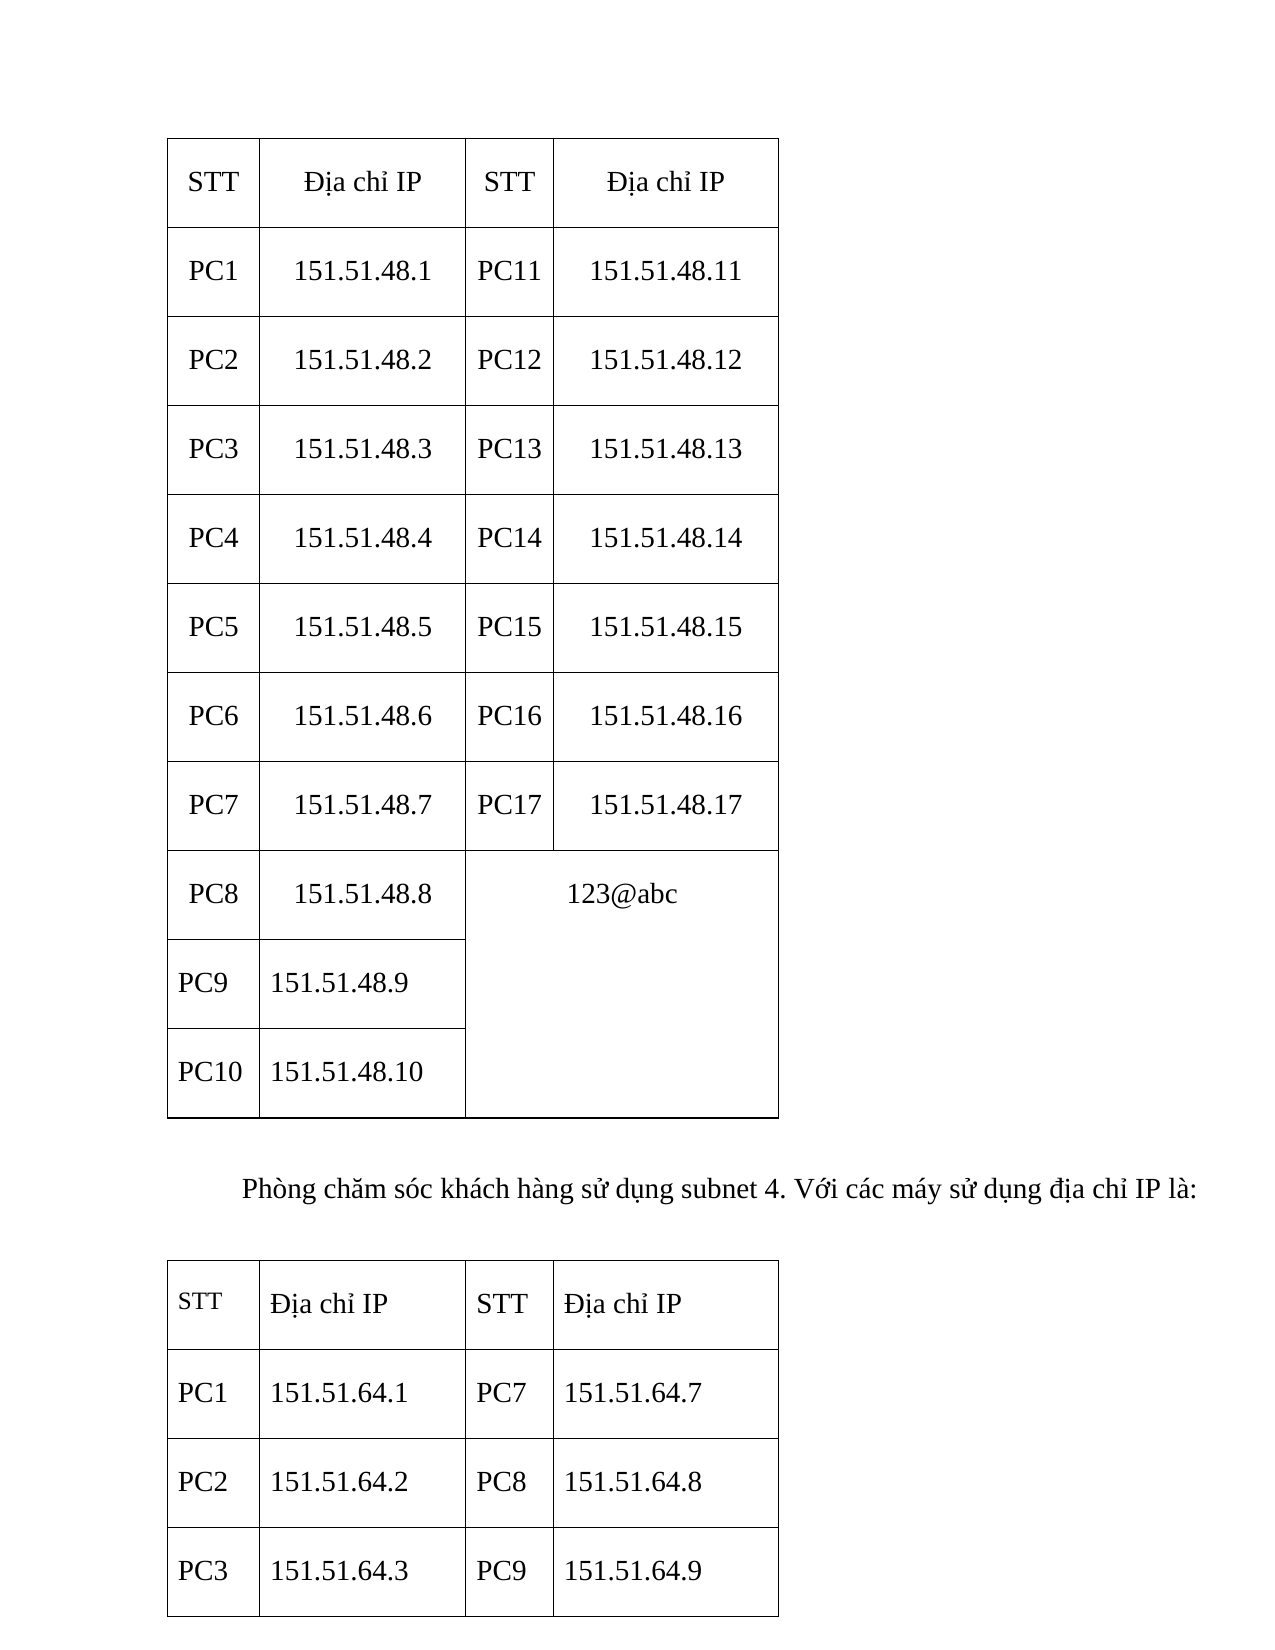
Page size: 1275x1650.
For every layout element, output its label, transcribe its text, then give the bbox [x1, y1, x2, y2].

table_cell PC3 [168, 406, 259, 494]
table_cell PC5 [168, 584, 259, 672]
table_cell 151.51.48.9 [260, 940, 465, 1028]
table_cell PC8 [168, 851, 259, 939]
table_cell PC7 [168, 762, 259, 850]
table_header Địa chỉ IP [554, 139, 778, 227]
table_cell PC1 [168, 228, 259, 316]
table_cell PC11 [466, 228, 553, 316]
table_cell 151.51.48.7 [260, 762, 465, 850]
table_cell PC16 [466, 673, 553, 761]
table_cell PC15 [466, 584, 553, 672]
table_header STT [466, 139, 553, 227]
table_cell PC17 [466, 762, 553, 850]
text Phòng chăm sóc khách hàng sử dụng subnet 4. Với các máy sử dụng địa chỉ IP là: [242, 1171, 1227, 1205]
table_cell 151.51.48.14 [554, 495, 778, 583]
table_cell 151.51.48.8 [260, 851, 465, 939]
table_cell PC10 [168, 1029, 259, 1117]
table_cell 151.51.48.5 [260, 584, 465, 672]
table_cell 151.51.48.15 [554, 584, 778, 672]
table_header Địa chỉ IP [260, 139, 465, 227]
table_cell PC4 [168, 495, 259, 583]
table_cell 151.51.48.13 [554, 406, 778, 494]
table_cell 151.51.48.12 [554, 317, 778, 405]
table_cell 151.51.48.10 [260, 1029, 465, 1117]
table_cell 151.51.48.2 [260, 317, 465, 405]
table_cell 151.51.48.1 [260, 228, 465, 316]
table_cell 151.51.48.4 [260, 495, 465, 583]
table_cell PC2 [168, 317, 259, 405]
table_cell PC14 [466, 495, 553, 583]
table_cell PC12 [466, 317, 553, 405]
table_cell 151.51.48.16 [554, 673, 778, 761]
table_cell PC13 [466, 406, 553, 494]
table_cell 151.51.48.17 [554, 762, 778, 850]
table_cell PC6 [168, 673, 259, 761]
table_cell PC9 [168, 940, 259, 1028]
table_cell 151.51.48.3 [260, 406, 465, 494]
table_cell 123@abc [466, 851, 778, 1117]
table_cell 151.51.48.11 [554, 228, 778, 316]
table_header STT [168, 139, 259, 227]
table_cell 151.51.48.6 [260, 673, 465, 761]
